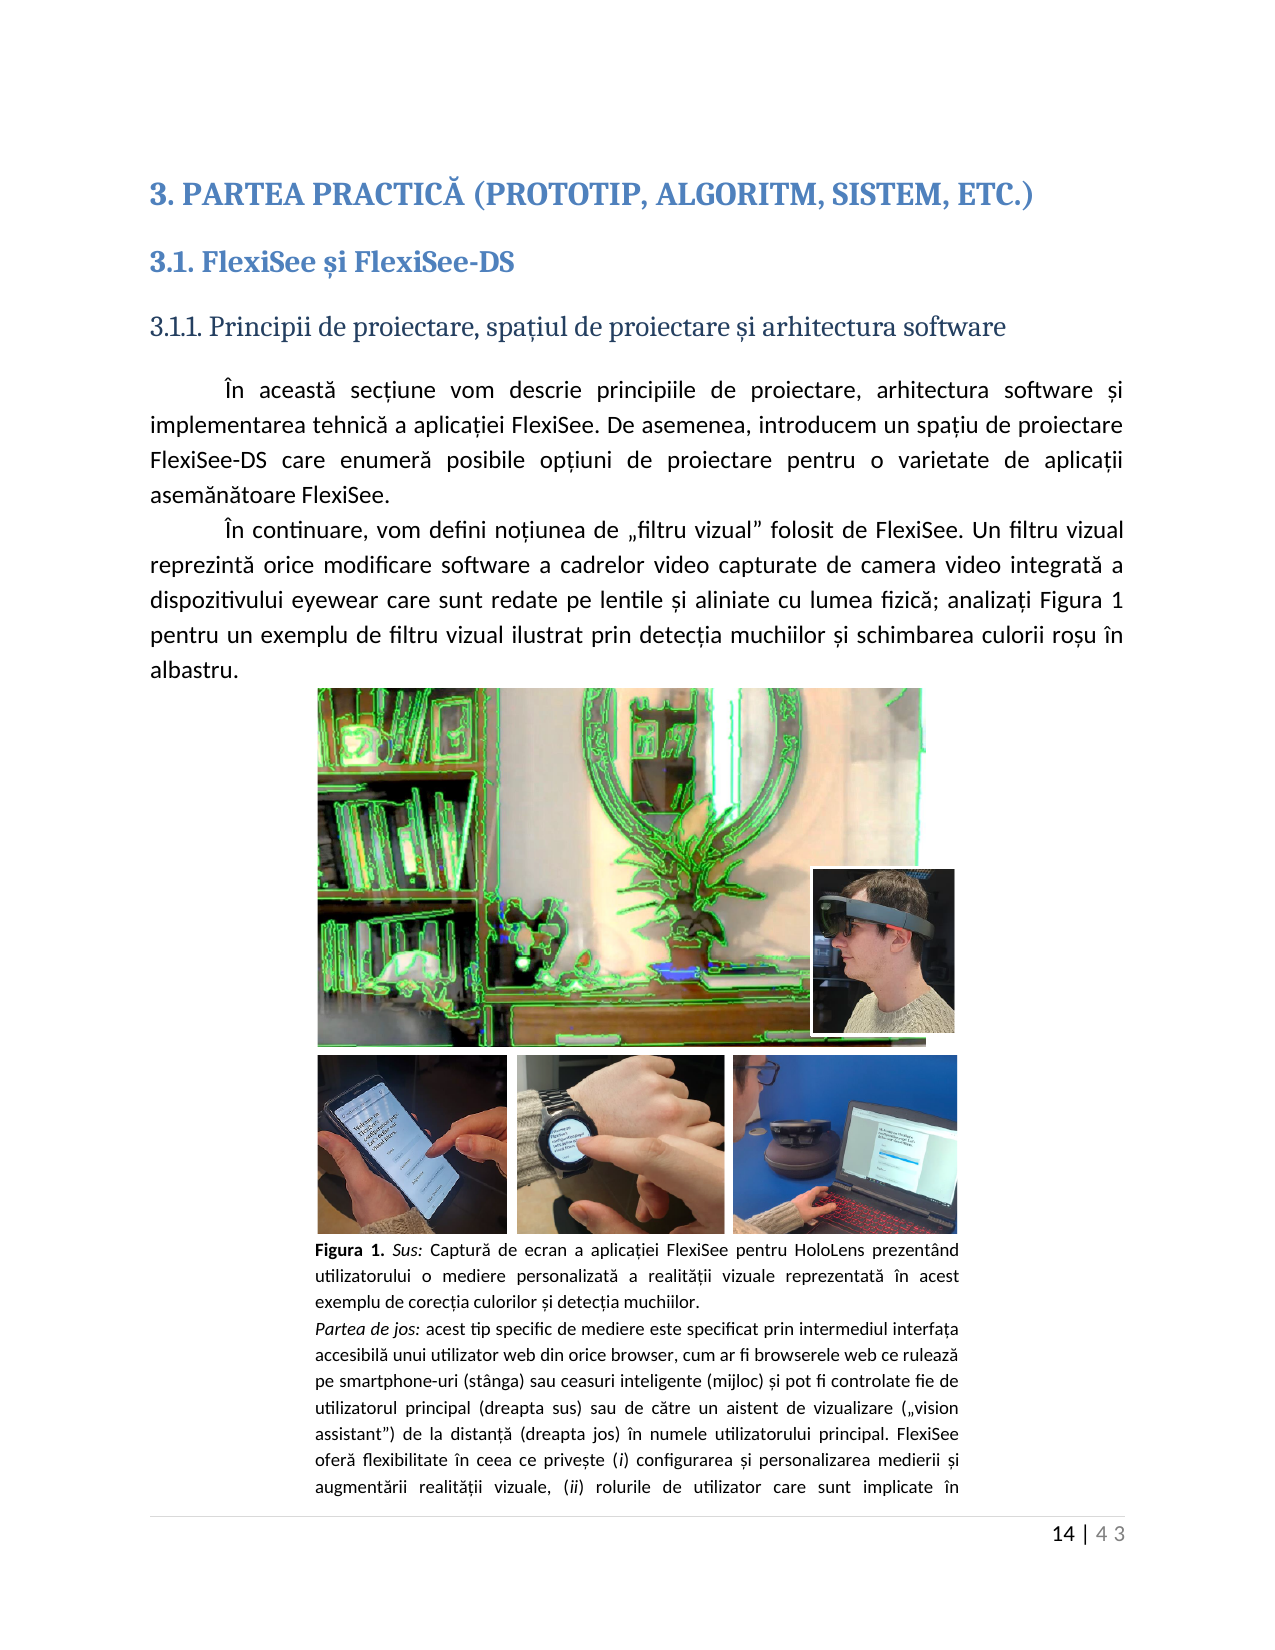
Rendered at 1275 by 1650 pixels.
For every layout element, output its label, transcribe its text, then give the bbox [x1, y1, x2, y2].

text În continuare, vom defini noțiunea de „filtru vizual” folosit de FlexiSee. Un filtru vizual reprezintă orice modificare software a cadrelor video capturate de camera video integrată a dispozitivului eyewear care sunt redate pe lentile și aliniate cu lumea fizică; analizați Figura 1 pentru un exemplu de filtru vizual ilustrat prin detecția muchiilor și schimbarea culorii roșu în albastru. [150, 514, 1125, 684]
text În această secțiune vom descrie principiile de proiectare, arhitectura software și implementarea tehnică a aplicației FlexiSee. De asemenea, introducem un spațiu de proiectare FlexiSee-DS care enumeră posibile opțiuni de proiectare pentru o varietate de aplicații asemănătoare FlexiSee. [150, 374, 1125, 509]
subtitle 3. PARTEA PRACTICĂ (PROTOTIP, ALGORITM, SISTEM, ETC.) [150, 175, 1125, 213]
picture [317, 688, 958, 1234]
subtitle 3.1. FlexiSee și FlexiSee-DS [150, 244, 1125, 280]
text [315, 1317, 960, 1498]
text Figura 1. Sus: Captură de ecran a aplicației FlexiSee pentru HoloLens prezentând utilizatorului o mediere personalizată a realității vizuale reprezentată în acest exemplu de corecția culorilor și detecția muchiilor. [315, 1238, 960, 1313]
subtitle 3.1.1. Principii de proiectare, spațiul de proiectare și arhitectura software [150, 310, 1125, 344]
